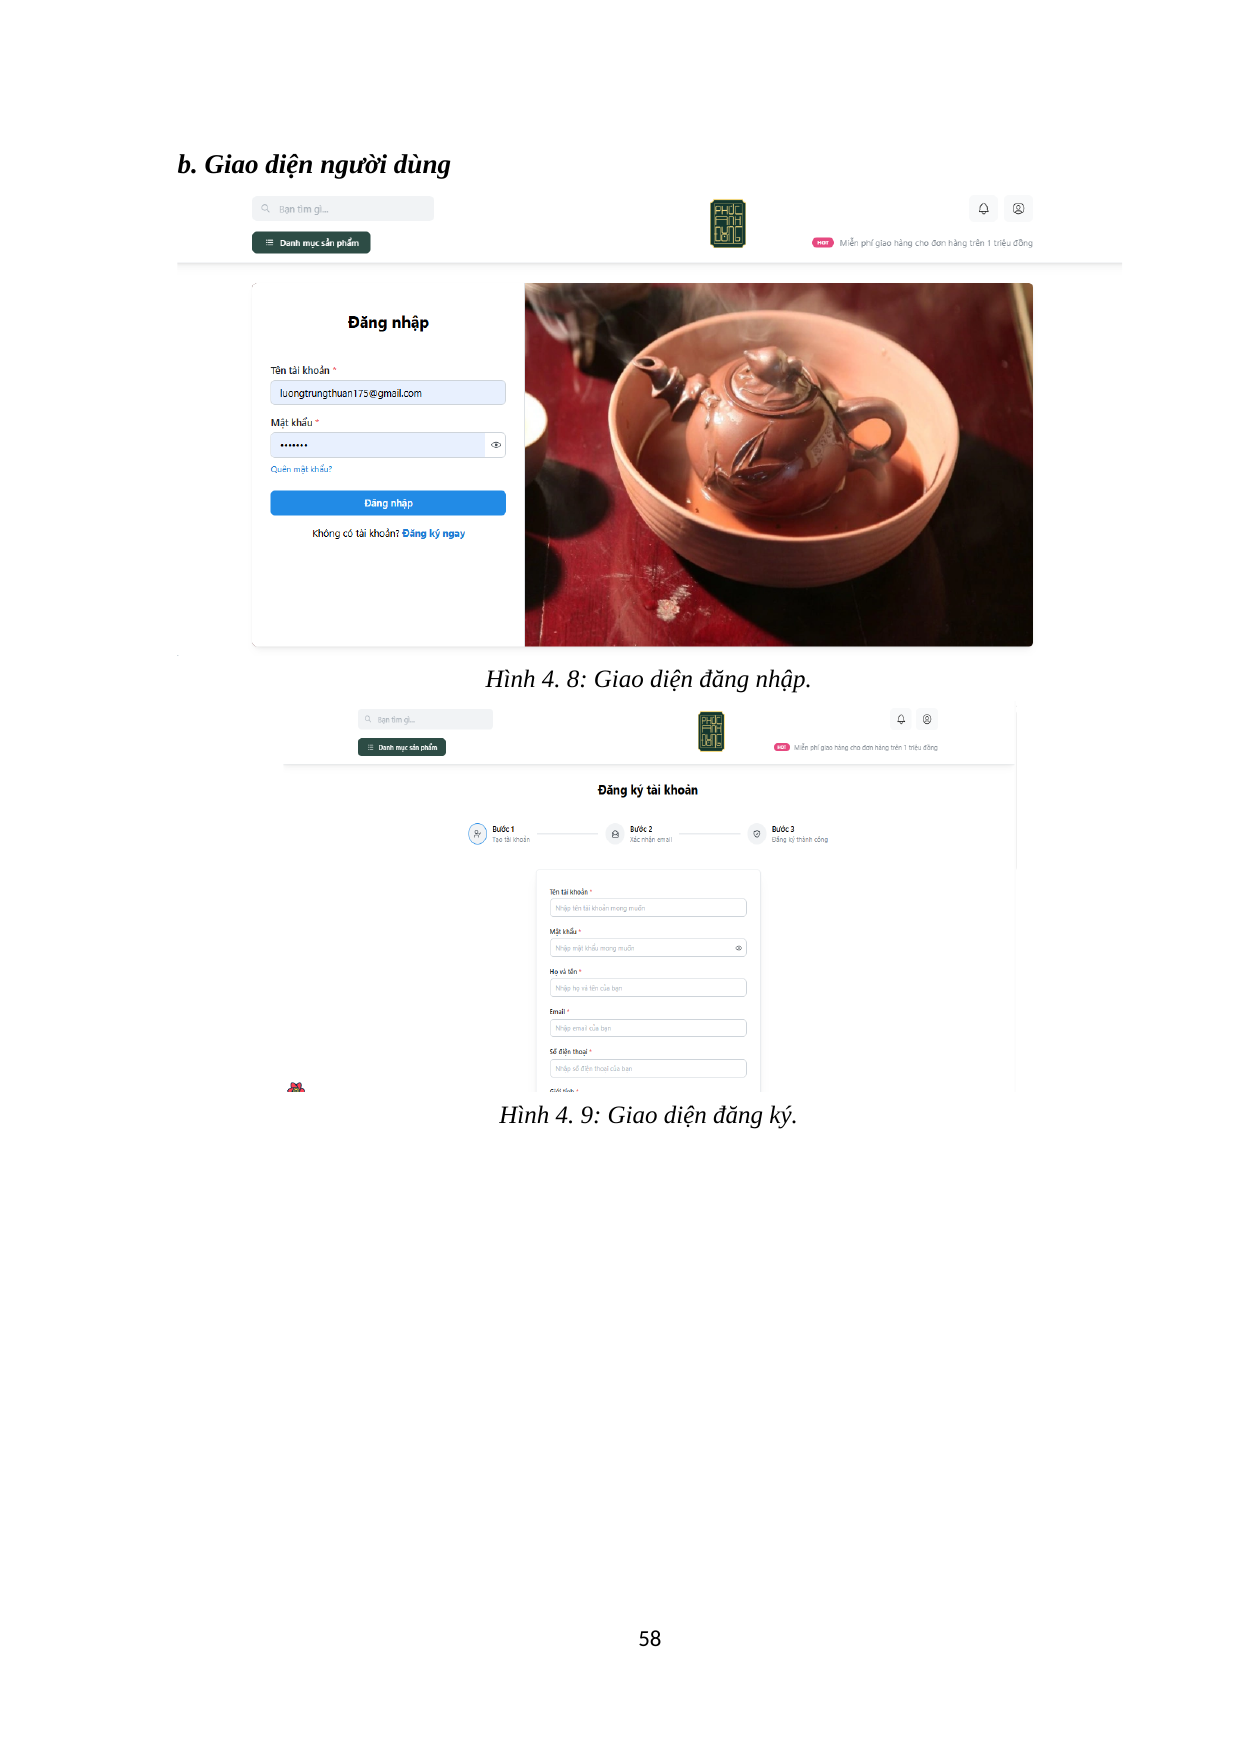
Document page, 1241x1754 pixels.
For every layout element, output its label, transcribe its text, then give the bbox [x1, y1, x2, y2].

text Hình 4. 9: Giao diện đăng ký. [177, 1100, 1122, 1129]
picture [177, 188, 1123, 656]
text Hình 4. 8: Giao diện đăng nhập. [177, 664, 1122, 693]
picture [283, 701, 1017, 1092]
text b. Giao diện người dùng [177, 148, 1122, 179]
